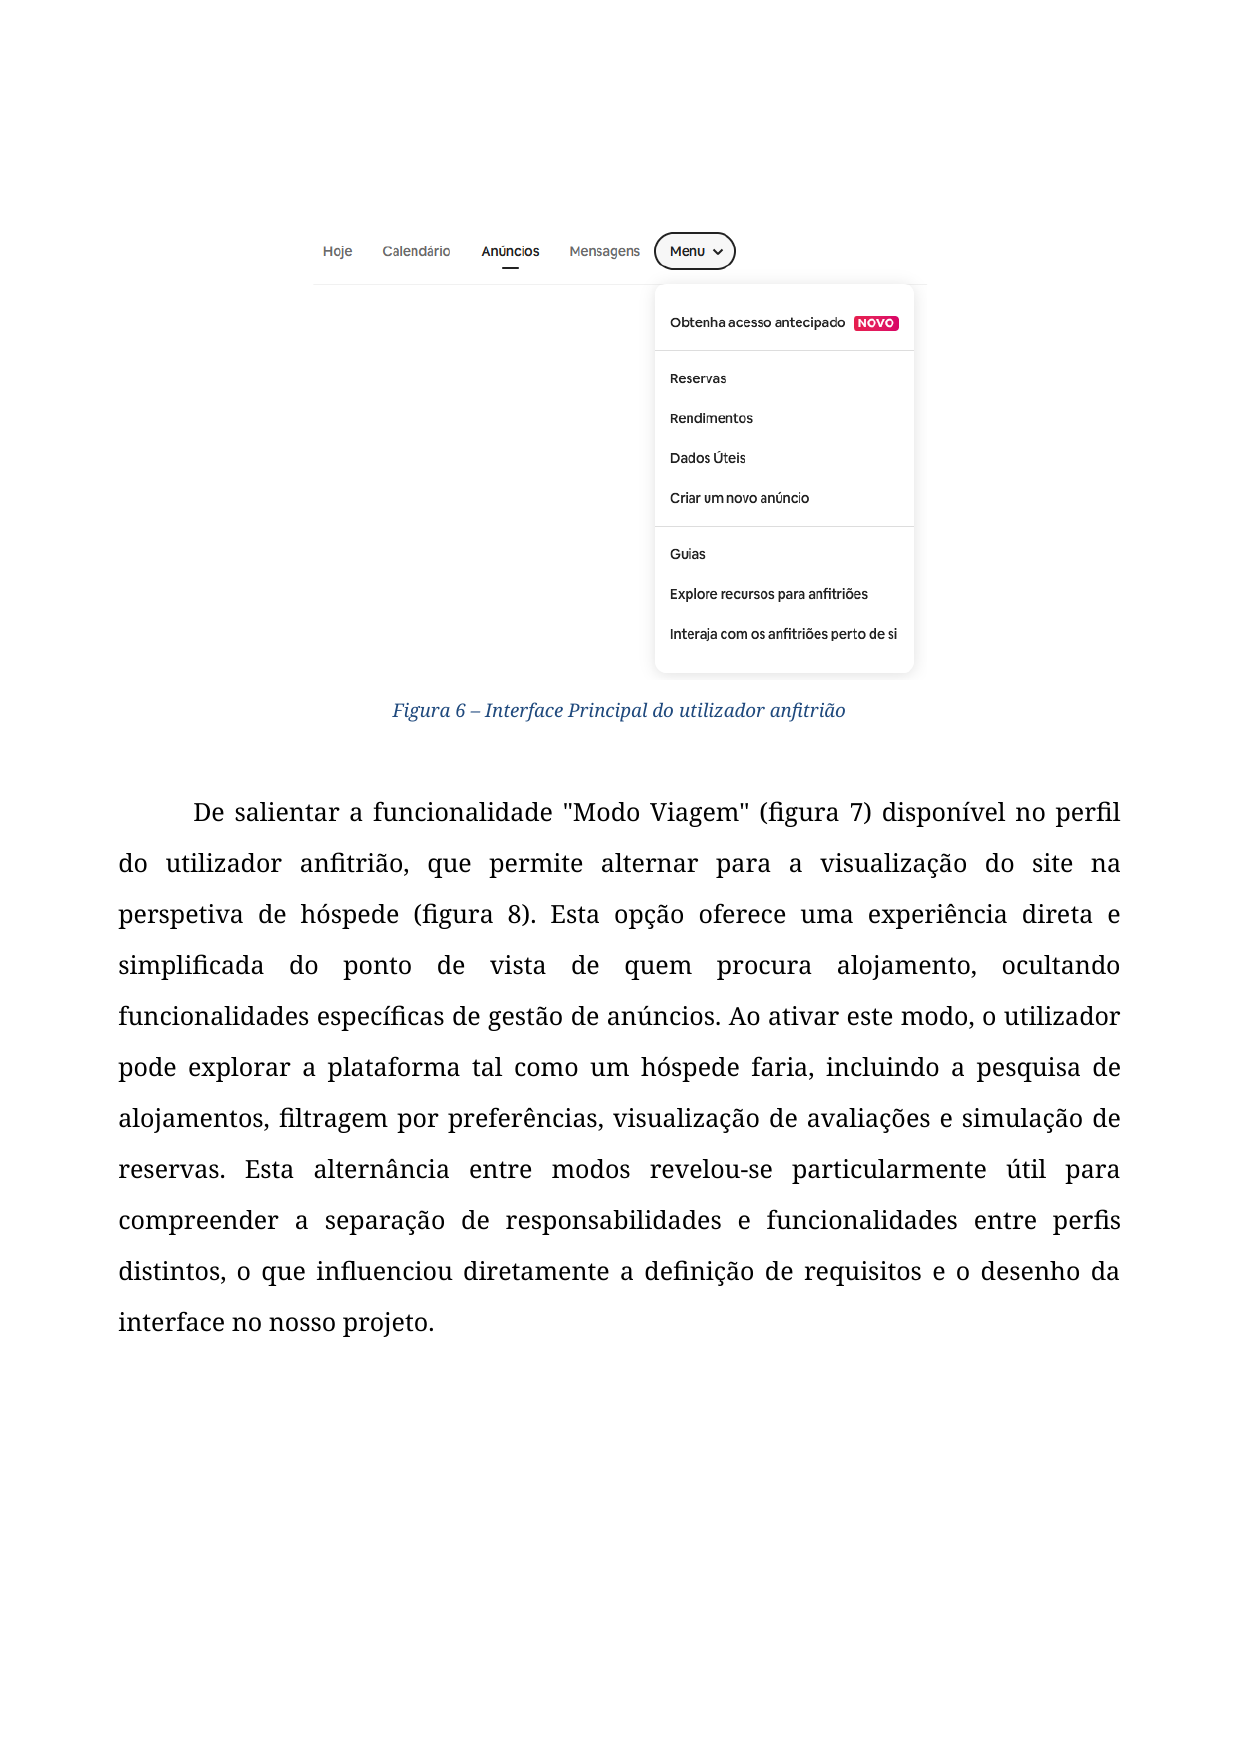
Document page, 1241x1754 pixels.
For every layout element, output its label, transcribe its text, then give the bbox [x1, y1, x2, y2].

text De salientar a funcionalidade "Modo Viagem" (figura 7) disponível no perfil do utilizador anfitrião, que permite alternar para a visualização do site na perspetiva de hóspede (figura 8). Esta opção oferece uma experiência direta e simplificada do ponto de vista de quem procura alojamento, ocultando funcionalidades específicas de gestão de anúncios. Ao ativar este modo, o utilizador pode explorar a plataforma tal como um hóspede faria, incluindo a pesquisa de alojamentos, filtragem por preferências, visualização de avaliações e simulação de reservas. Esta alternância entre modos revelou-se particularmente útil para compreender a separação de responsabilidades e funcionalidades entre perfis distintos, o que influenciou diretamente a definição de requisitos e o desenho da interface no nosso projeto. [118, 794, 1122, 1339]
picture [313, 228, 928, 680]
text Figura 6 – Interface Principal do utilizador anfitrião [118, 697, 1122, 722]
